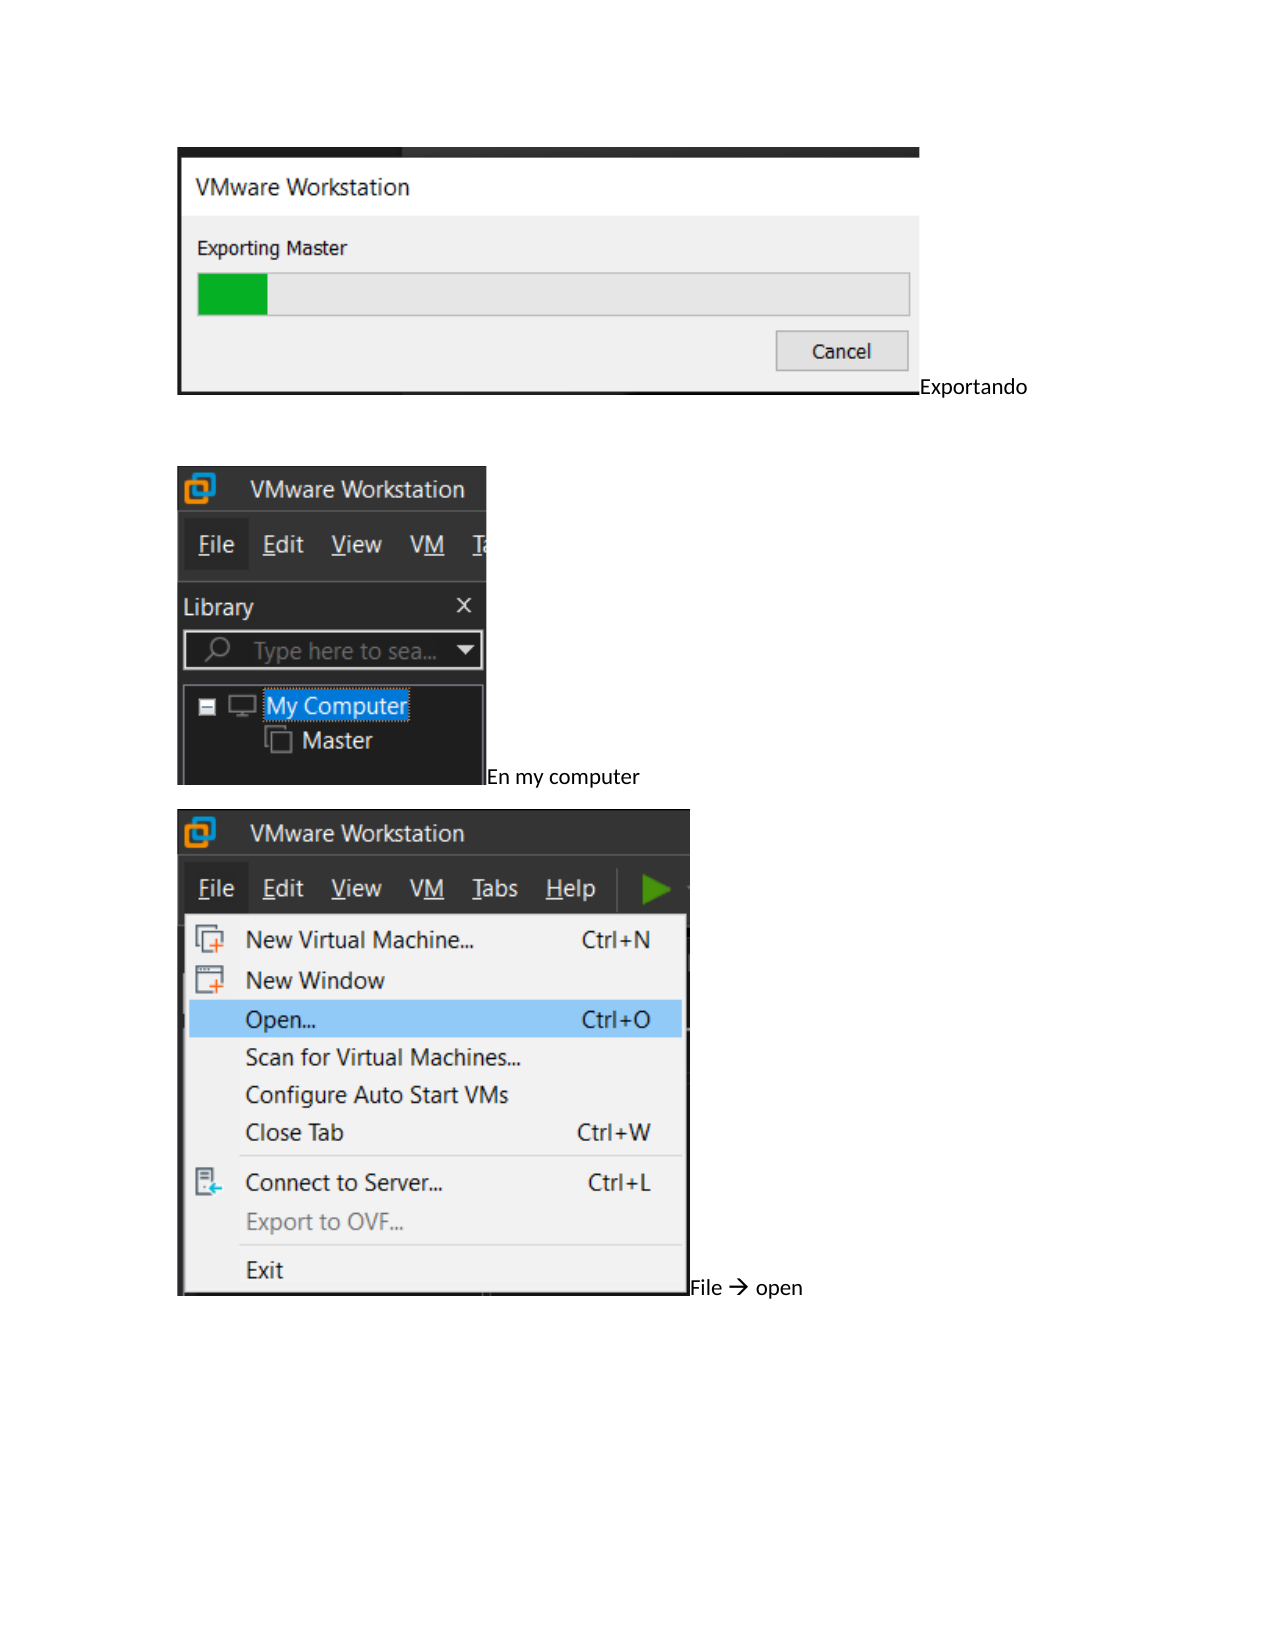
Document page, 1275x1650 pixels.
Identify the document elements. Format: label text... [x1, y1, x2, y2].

picture [177, 809, 690, 1296]
picture [177, 147, 920, 395]
picture [177, 466, 487, 785]
